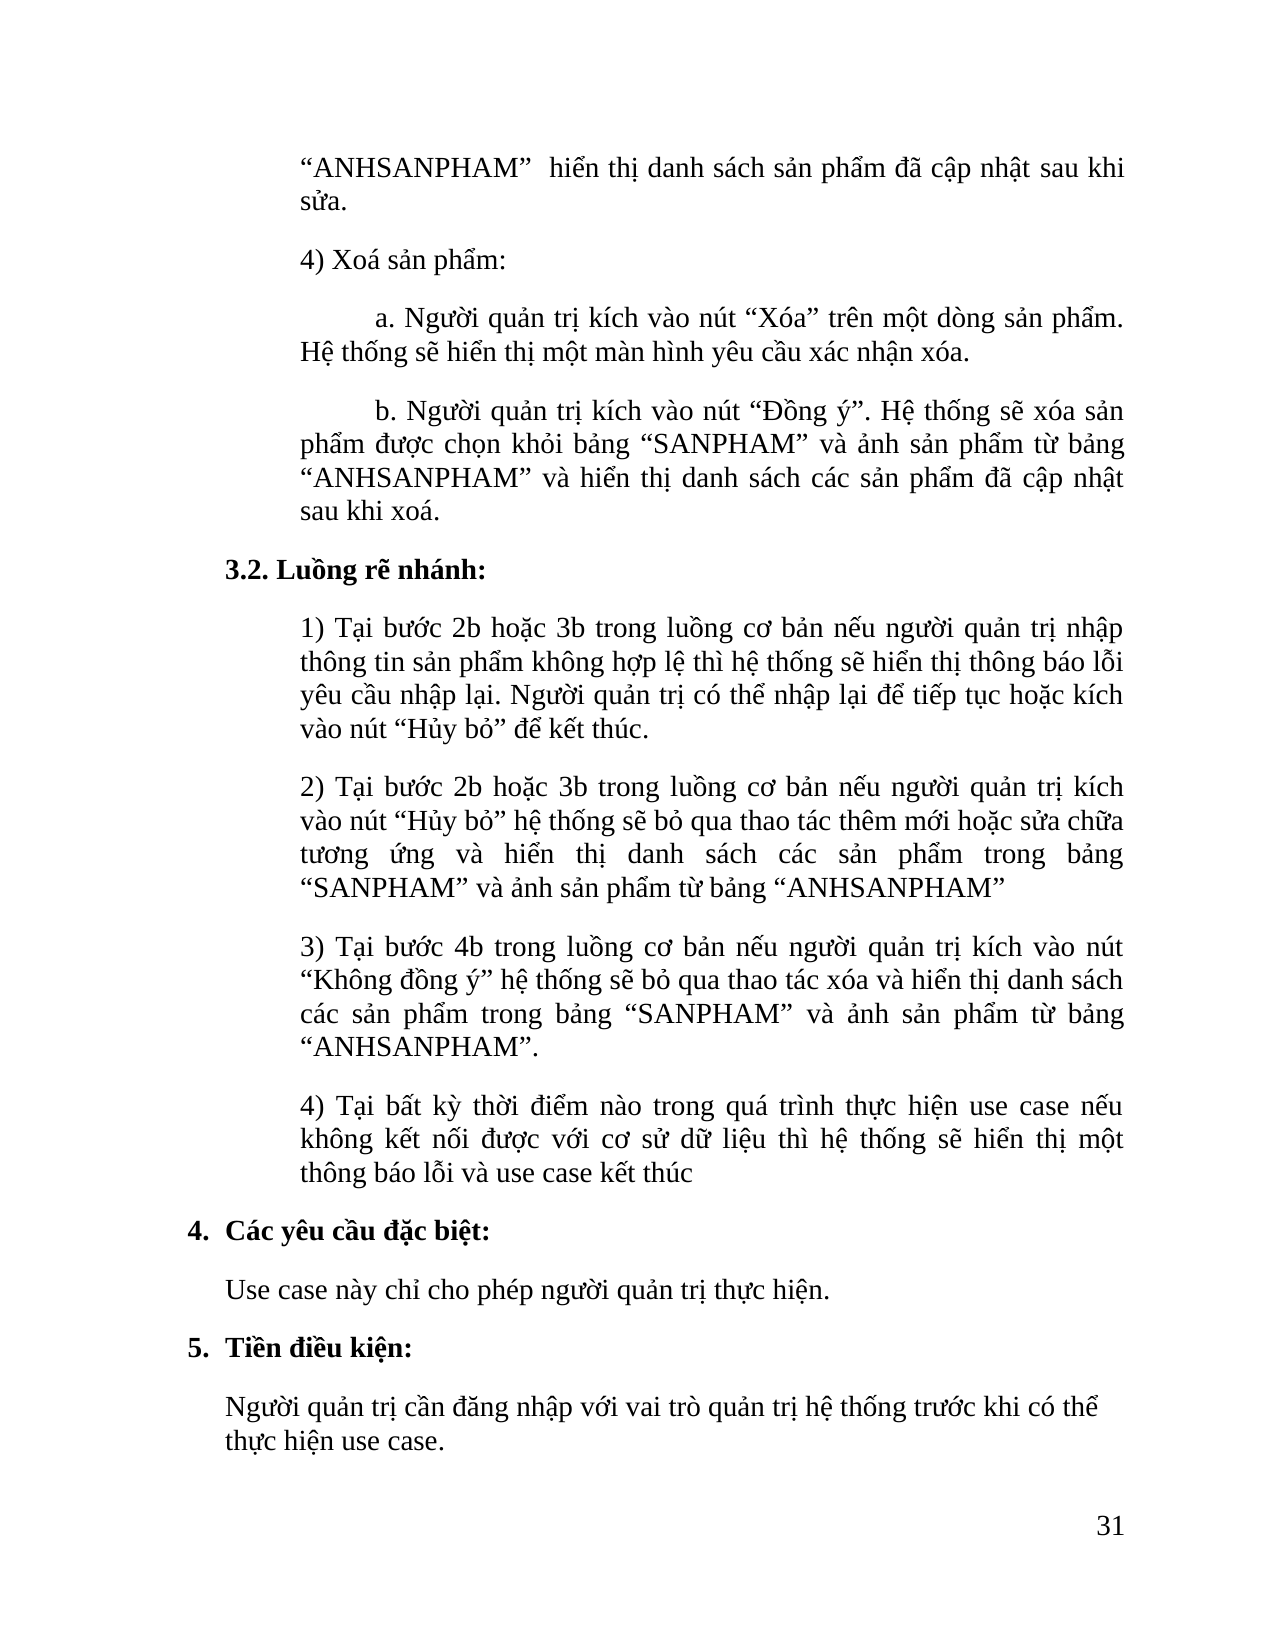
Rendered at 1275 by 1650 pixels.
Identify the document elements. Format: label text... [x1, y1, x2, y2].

text a. Người quản trị kích vào nút “Xóa” trên một dòng sản phẩm. Hệ thống sẽ hiển thị một màn hình yêu cầu xác nhận xóa. [300, 301, 1125, 368]
text 3) Tại bước 4b trong luồng cơ bản nếu người quản trị kích vào nút “Không đồng ý” hệ thống sẽ bỏ qua thao tác xóa và hiển thị danh sách các sản phẩm trong bảng “SANPHAM” và ảnh sản phẩm từ bảng “ANHSANPHAM”. [300, 929, 1125, 1063]
list Các yêu cầu đặc biệt: [187, 1213, 1125, 1247]
text b. Người quản trị kích vào nút “Đồng ý”. Hệ thống sẽ xóa sản phẩm được chọn khỏi bảng “SANPHAM” và ảnh sản phẩm từ bảng “ANHSANPHAM” và hiển thị danh sách các sản phẩm đã cập nhật sau khi xoá. [300, 393, 1125, 527]
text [300, 150, 1125, 217]
text 1) Tại bước 2b hoặc 3b trong luồng cơ bản nếu người quản trị nhập thông tin sản phẩm không hợp lệ thì hệ thống sẽ hiển thị thông báo lỗi yêu cầu nhập lại. Người quản trị có thể nhập lại để tiếp tục hoặc kích vào nút “Hủy bỏ” để kết thúc. [300, 610, 1125, 744]
text 4) Xoá sản phẩm: [300, 242, 1125, 276]
text 3.2. Luồng rẽ nhánh: [225, 552, 1125, 585]
text 2) Tại bước 2b hoặc 3b trong luồng cơ bản nếu người quản trị kích vào nút “Hủy bỏ” hệ thống sẽ bỏ qua thao tác thêm mới hoặc sửa chữa tương ứng và hiển thị danh sách các sản phẩm trong bảng “SANPHAM” và ảnh sản phẩm từ bảng “ANHSANPHAM” [300, 769, 1125, 904]
text 4) Tại bất kỳ thời điểm nào trong quá trình thực hiện use case nếu không kết nối được với cơ sử dữ liệu thì hệ thống sẽ hiển thị một thông báo lỗi và use case kết thúc [300, 1088, 1125, 1188]
list Tiền điều kiện: [187, 1331, 1125, 1364]
text Người quản trị cần đăng nhập với vai trò quản trị hệ thống trước khi có thể thực hiện use case. [225, 1389, 1125, 1456]
text Use case này chỉ cho phép người quản trị thực hiện. [225, 1272, 1125, 1306]
